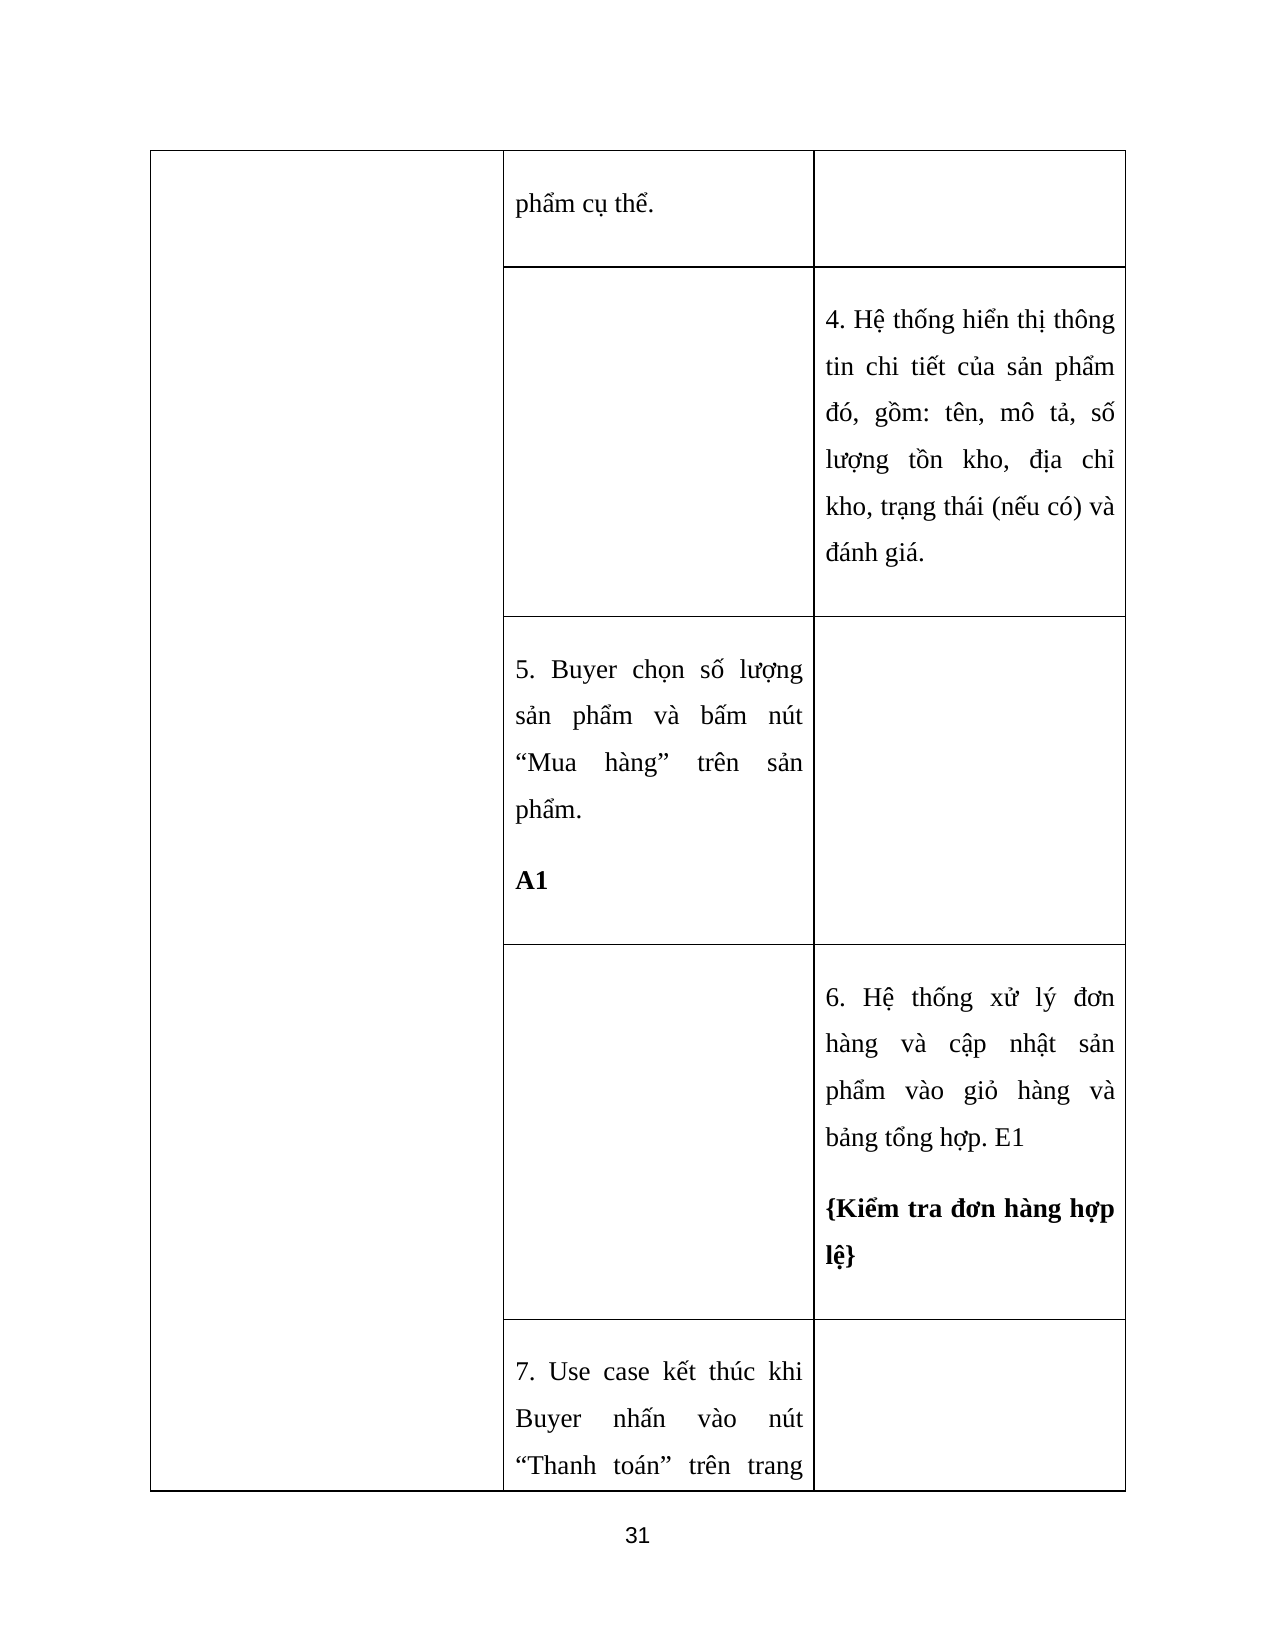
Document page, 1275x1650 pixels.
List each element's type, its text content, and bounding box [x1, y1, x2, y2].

table_cell [815, 1320, 1125, 1490]
table_cell 6. Hệ thống xử lý đơn hàng và cập nhật sản phẩm vào giỏ hàng và bảng tổng hợp. E1 {Kiểm tra đơn hàng hợp lệ} [815, 945, 1125, 1319]
table_cell [504, 945, 813, 1319]
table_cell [504, 1320, 813, 1490]
table_cell [815, 151, 1125, 266]
table_cell [504, 268, 813, 616]
table_cell 5. Buyer chọn số lượng sản phẩm và bấm nút “Mua hàng” trên sản phẩm. A1 [504, 617, 813, 944]
table_cell [815, 617, 1125, 944]
table_cell 4. Hệ thống hiển thị thông tin chi tiết của sản phẩm đó, gồm: tên, mô tả, số lượng tồn kho, địa chỉ kho, trạng thái (nếu có) và đánh giá. [815, 268, 1125, 616]
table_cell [504, 151, 813, 266]
